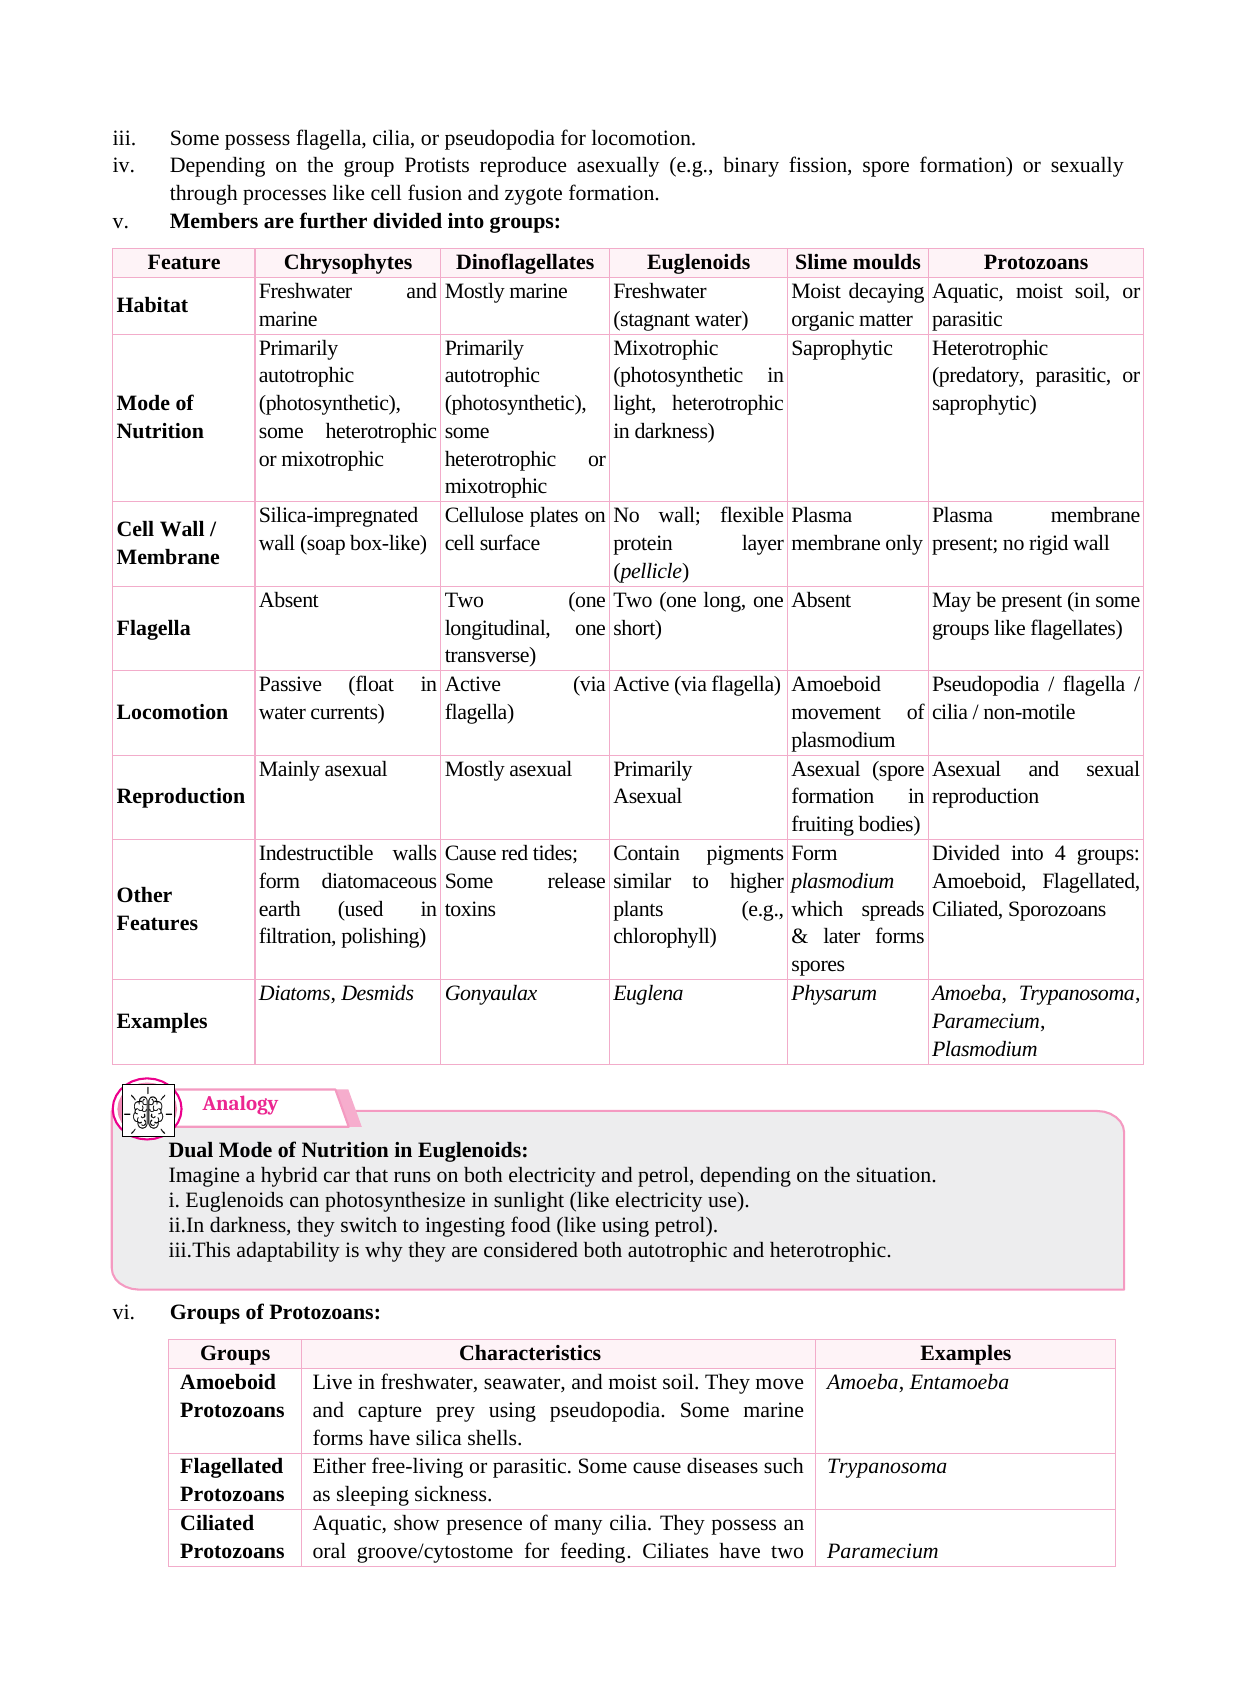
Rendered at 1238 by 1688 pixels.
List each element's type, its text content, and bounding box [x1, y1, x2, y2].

table_cell Asexual (spore formation in fruiting bodies) [788, 756, 928, 839]
table_cell Active (via flagella) [441, 671, 609, 755]
table_header Protozoans [929, 249, 1143, 277]
table_cell Locomotion [113, 671, 254, 755]
table_cell Primarily Asexual [610, 756, 787, 839]
table_header Feature [113, 249, 254, 277]
table_cell Euglena [610, 980, 787, 1063]
table_cell Asexual and sexual reproduction [929, 756, 1143, 839]
table_cell Mainly asexual [256, 756, 440, 839]
table_cell Flagellated Protozoans [169, 1454, 301, 1509]
table_cell Trypanosoma [816, 1454, 1115, 1509]
table_cell Divided into 4 groups: Amoeboid, Flagellated, Ciliated, Sporozoans [929, 840, 1143, 979]
table_cell Contain pigments similar to higher plants (e.g., chlorophyll) [610, 840, 787, 979]
table_cell Physarum [788, 980, 928, 1063]
table_cell Mostly asexual [441, 756, 609, 839]
table_cell Primarily autotrophic (photosynthetic), some heterotrophic or mixotrophic [441, 335, 609, 501]
table_cell Mostly marine [441, 278, 609, 334]
table_cell Cause red tides; Some release toxins [441, 840, 609, 979]
table_cell Paramecium [816, 1510, 1115, 1566]
table_header Characteristics [302, 1340, 815, 1368]
table_header Groups [169, 1340, 301, 1368]
table_header Euglenoids [610, 249, 787, 277]
table_cell Gonyaulax [441, 980, 609, 1063]
table_cell Absent [788, 587, 928, 670]
table_cell Aquatic, moist soil, or parasitic [929, 278, 1143, 334]
table_cell Form plasmodium which spreads & later forms spores [788, 840, 928, 979]
table_cell Amoeboid Protozoans [169, 1369, 301, 1452]
picture [123, 1085, 174, 1136]
table_cell Cellulose plates on cell surface [441, 502, 609, 586]
table_cell Diatoms, Desmids [256, 980, 440, 1063]
table_cell No wall; flexible protein layer (pellicle) [610, 502, 787, 586]
table_cell Amoeboid movement of plasmodium [788, 671, 928, 755]
text vi. Groups of Protozoans: [112, 1299, 1125, 1324]
table_cell Primarily autotrophic (photosynthetic), some heterotrophic or mixotrophic [256, 335, 440, 501]
table_header Chrysophytes [256, 249, 440, 277]
table_cell Two (one longitudinal, one transverse) [441, 587, 609, 670]
table_header Dinoflagellates [441, 249, 609, 277]
table_cell Amoeba, Entamoeba [816, 1369, 1115, 1452]
table_cell Two (one long, one short) [610, 587, 787, 670]
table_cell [302, 1510, 815, 1566]
text v. Members are further divided into groups: [112, 208, 1125, 233]
table_cell Plasma membrane only [788, 502, 928, 586]
table_cell Freshwater (stagnant water) [610, 278, 787, 334]
table_cell Flagella [113, 587, 254, 670]
table_cell Pseudopodia / flagella / cilia / non-motile [929, 671, 1143, 755]
table_cell Passive (float in water currents) [256, 671, 440, 755]
table_cell Examples [113, 980, 254, 1063]
table_cell Amoeba, Trypanosoma, Paramecium, Plasmodium [929, 980, 1143, 1063]
table_cell Moist decaying organic matter [788, 278, 928, 334]
table_header Slime moulds [788, 249, 928, 277]
text iv. Depending on the group Protists reproduce asexually (e.g., binary fission, spore formation) or sexually through processes like cell fusion and zygote formation. [112, 152, 1125, 205]
table_cell Cell Wall / Membrane [113, 502, 254, 586]
table_header Examples [816, 1340, 1115, 1368]
table_cell Freshwater and marine [256, 278, 440, 334]
table_cell Reproduction [113, 756, 254, 839]
table_cell Active (via flagella) [610, 671, 787, 755]
table_cell Ciliated Protozoans [169, 1510, 301, 1566]
table_cell Other Features [113, 840, 254, 979]
table_cell Indestructible walls form diatomaceous earth (used in filtration, polishing) [256, 840, 440, 979]
table_cell Silica-impregnated wall (soap box-like) [256, 502, 440, 586]
table_cell Live in freshwater, seawater, and moist soil. They move and capture prey using pseudopodia. Some marine forms have silica shells. [302, 1369, 815, 1452]
table_cell Heterotrophic (predatory, parasitic, or saprophytic) [929, 335, 1143, 501]
table_cell Absent [256, 587, 440, 670]
table_cell Mixotrophic (photosynthetic in light, heterotrophic in darkness) [610, 335, 787, 501]
table_cell Plasma membrane present; no rigid wall [929, 502, 1143, 586]
table_cell May be present (in some groups like flagellates) [929, 587, 1143, 670]
table_cell Mode of Nutrition [113, 335, 254, 501]
text iii. Some possess flagella, cilia, or pseudopodia for locomotion. [112, 124, 1125, 150]
table_cell Habitat [113, 278, 254, 334]
table_cell Saprophytic [788, 335, 928, 501]
table_cell Either free-living or parasitic. Some cause diseases such as sleeping sickness. [302, 1454, 815, 1509]
